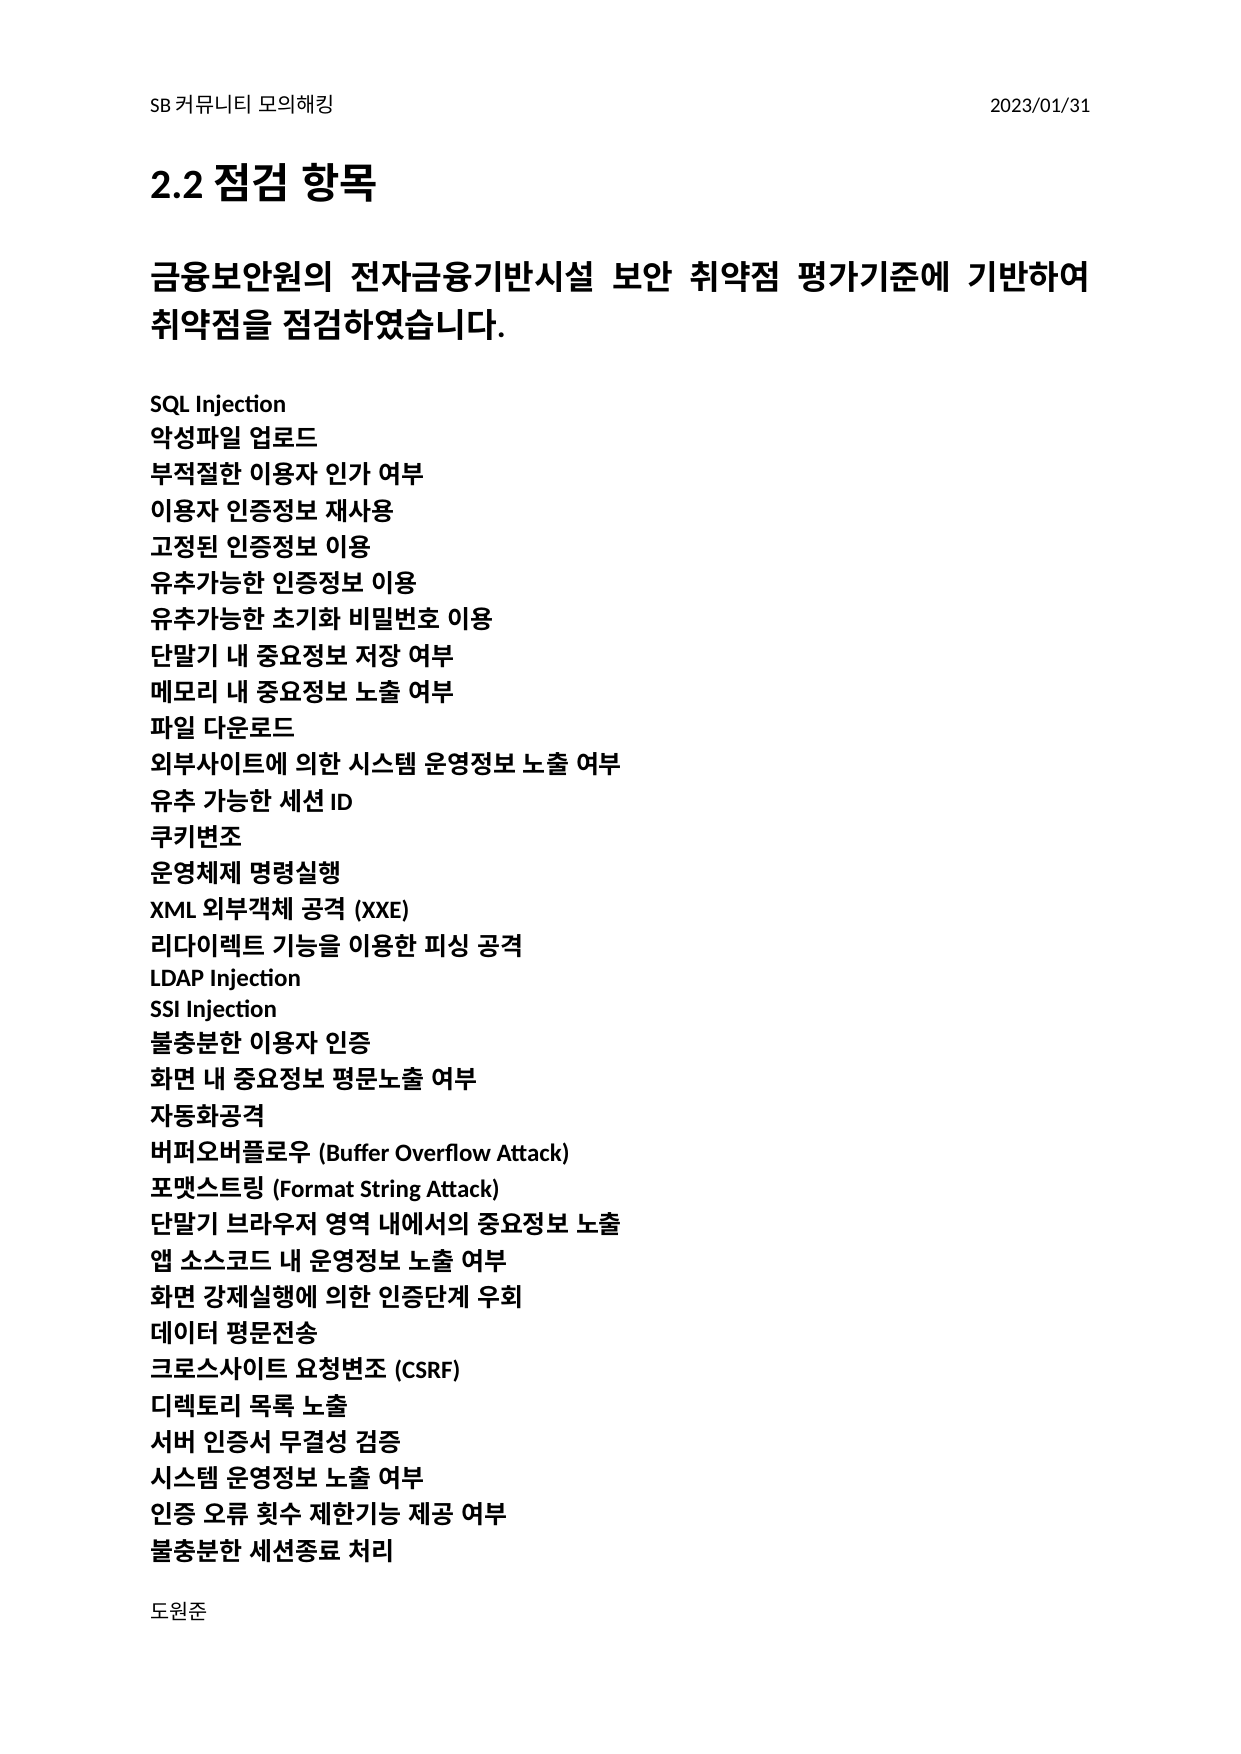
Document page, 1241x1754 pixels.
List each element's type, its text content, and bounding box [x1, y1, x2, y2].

text 단말기 브라우저 영역 내에서의 중요정보 노출 [150, 1205, 1090, 1241]
text 불충분한 이용자 인증 [150, 1023, 1090, 1060]
text 인증 오류 횟수 제한기능 제공 여부 [150, 1495, 1090, 1531]
text 시스템 운영정보 노출 여부 [150, 1458, 1090, 1495]
text 불충분한 세션종료 처리 [150, 1531, 1090, 1567]
text 디렉토리 목록 노출 [150, 1386, 1090, 1422]
text 버퍼오버플로우 (Buffer Overflow Attack) [150, 1132, 1090, 1168]
text 부적절한 이용자 인가 여부 [150, 455, 1090, 491]
text SSI Injection [150, 993, 1090, 1023]
text 금융보안원의 전자금융기반시설 보안 취약점 평가기준에 기반하여 취약점을 점검하였습니다. [150, 251, 1090, 347]
text 유추 가능한 세션ID [150, 781, 1090, 817]
text 파일 다운로드 [150, 709, 1090, 745]
text 데이터 평문전송 [150, 1313, 1090, 1350]
text 리다이렉트 기능을 이용한 피싱 공격 [150, 926, 1090, 962]
text 자동화공격 [150, 1096, 1090, 1132]
text 쿠키변조 [150, 817, 1090, 854]
text 이용자 인증정보 재사용 [150, 491, 1090, 527]
text 운영체제 명령실행 [150, 854, 1090, 890]
text 서버 인증서 무결성 검증 [150, 1422, 1090, 1458]
text 단말기 내 중요정보 저장 여부 [150, 636, 1090, 672]
text 크로스사이트 요청변조 (CSRF) [150, 1350, 1090, 1386]
text 화면 강제실행에 의한 인증단계 우회 [150, 1277, 1090, 1313]
text 포맷스트링 (Format String Attack) [150, 1168, 1090, 1205]
text 악성파일 업로드 [150, 419, 1090, 455]
text 고정된 인증정보 이용 [150, 527, 1090, 564]
text 유추가능한 초기화 비밀번호 이용 [150, 600, 1090, 636]
text 화면 내 중요정보 평문노출 여부 [150, 1060, 1090, 1096]
text 메모리 내 중요정보 노출 여부 [150, 672, 1090, 709]
text XML 외부객체 공격 (XXE) [150, 890, 1090, 926]
text 외부사이트에 의한 시스템 운영정보 노출 여부 [150, 745, 1090, 781]
text 앱 소스코드 내 운영정보 노출 여부 [150, 1241, 1090, 1277]
text 2.2 점검 항목 [150, 150, 1090, 210]
text SQL Injection [150, 388, 1090, 419]
text LDAP Injection [150, 962, 1090, 993]
text 유추가능한 인증정보 이용 [150, 564, 1090, 600]
